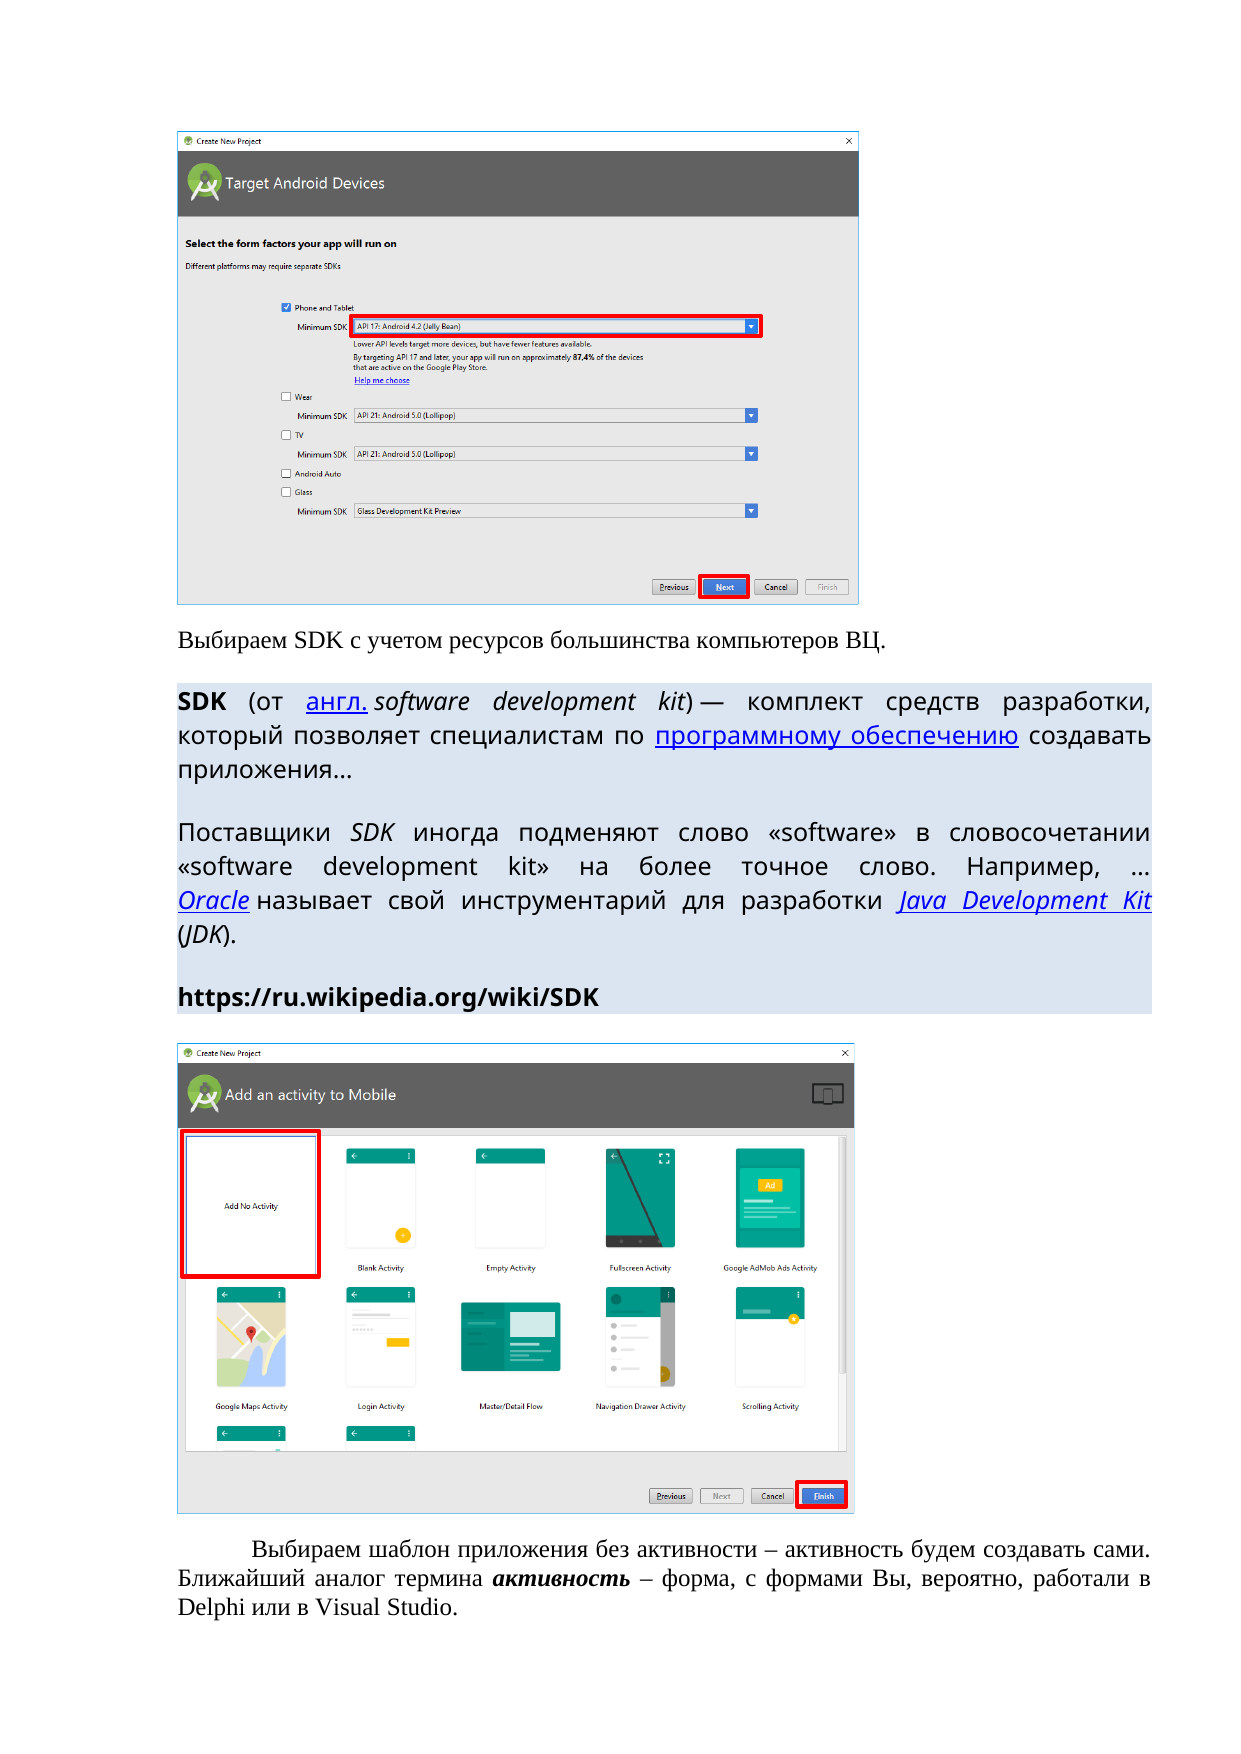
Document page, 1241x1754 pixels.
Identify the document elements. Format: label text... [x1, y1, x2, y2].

text SDK (от англ. software development kit) — комплект средств разработки, который позволяет специалистам по программному обеспечению создавать приложения… [177, 683, 1152, 786]
text https://ru.wikipedia.org/wiki/SDK [177, 980, 1152, 1014]
picture [177, 131, 859, 605]
text Выбираем SDK с учетом ресурсов большинства компьютеров ВЦ. [177, 625, 1152, 654]
picture [177, 1043, 855, 1514]
text Выбираем шаблон приложения без активности – активность будем создавать сами. Ближайший аналог термина активность – форма, с формами Вы, вероятно, работали в Delphi или в Visual Studio. [177, 1534, 1152, 1621]
text Поставщики SDK иногда подменяют слово «software» в словосочетании «software development kit» на более точное слово. Например, … Oracle называет свой инструментарий для разработки Java Development Kit (JDK). [177, 815, 1152, 951]
